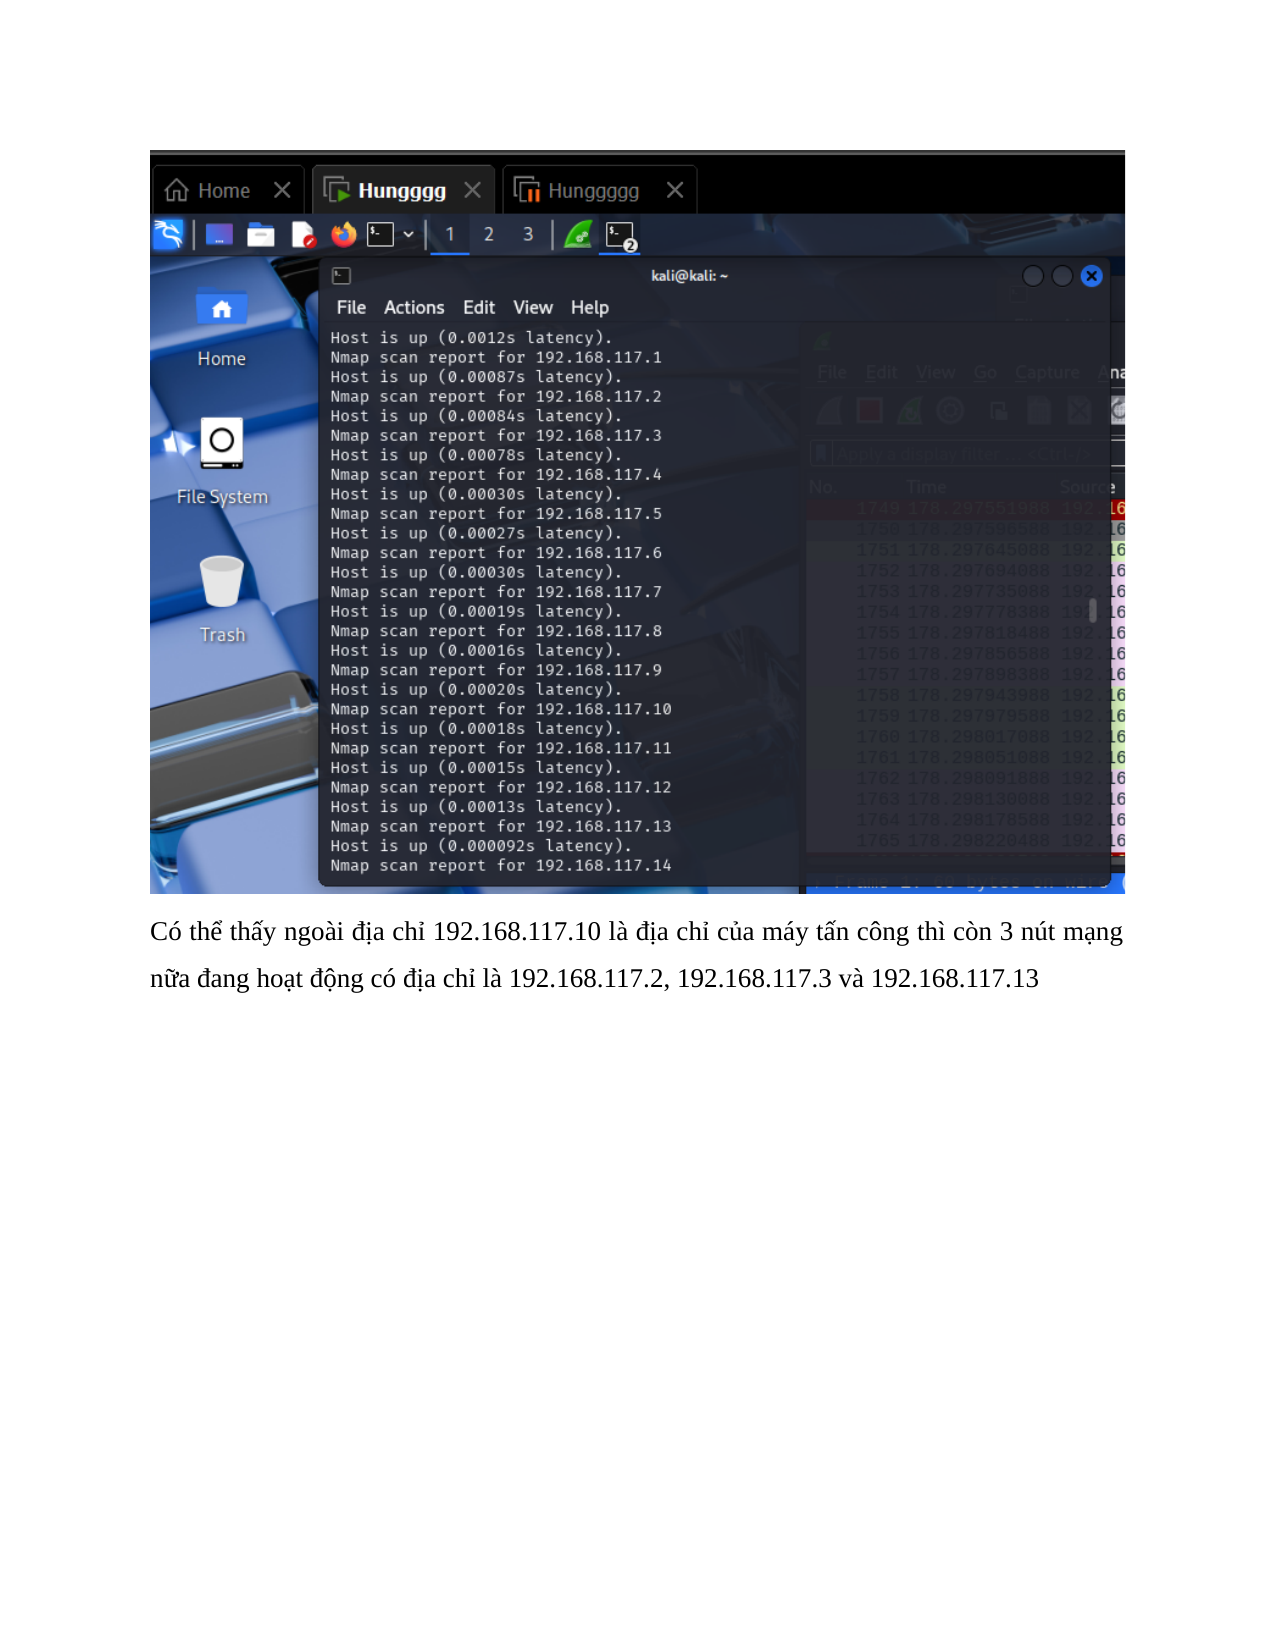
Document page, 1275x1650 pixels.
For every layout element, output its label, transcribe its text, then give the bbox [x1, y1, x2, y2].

text Có thể thấy ngoài địa chỉ 192.168.117.10 là địa chỉ của máy tấn công thì còn 3 nút mạng nữa đang hoạt động có địa chỉ là 192.168.117.2, 192.168.117.3 và 192.168.117.13 [150, 915, 1125, 993]
picture [150, 150, 1125, 894]
